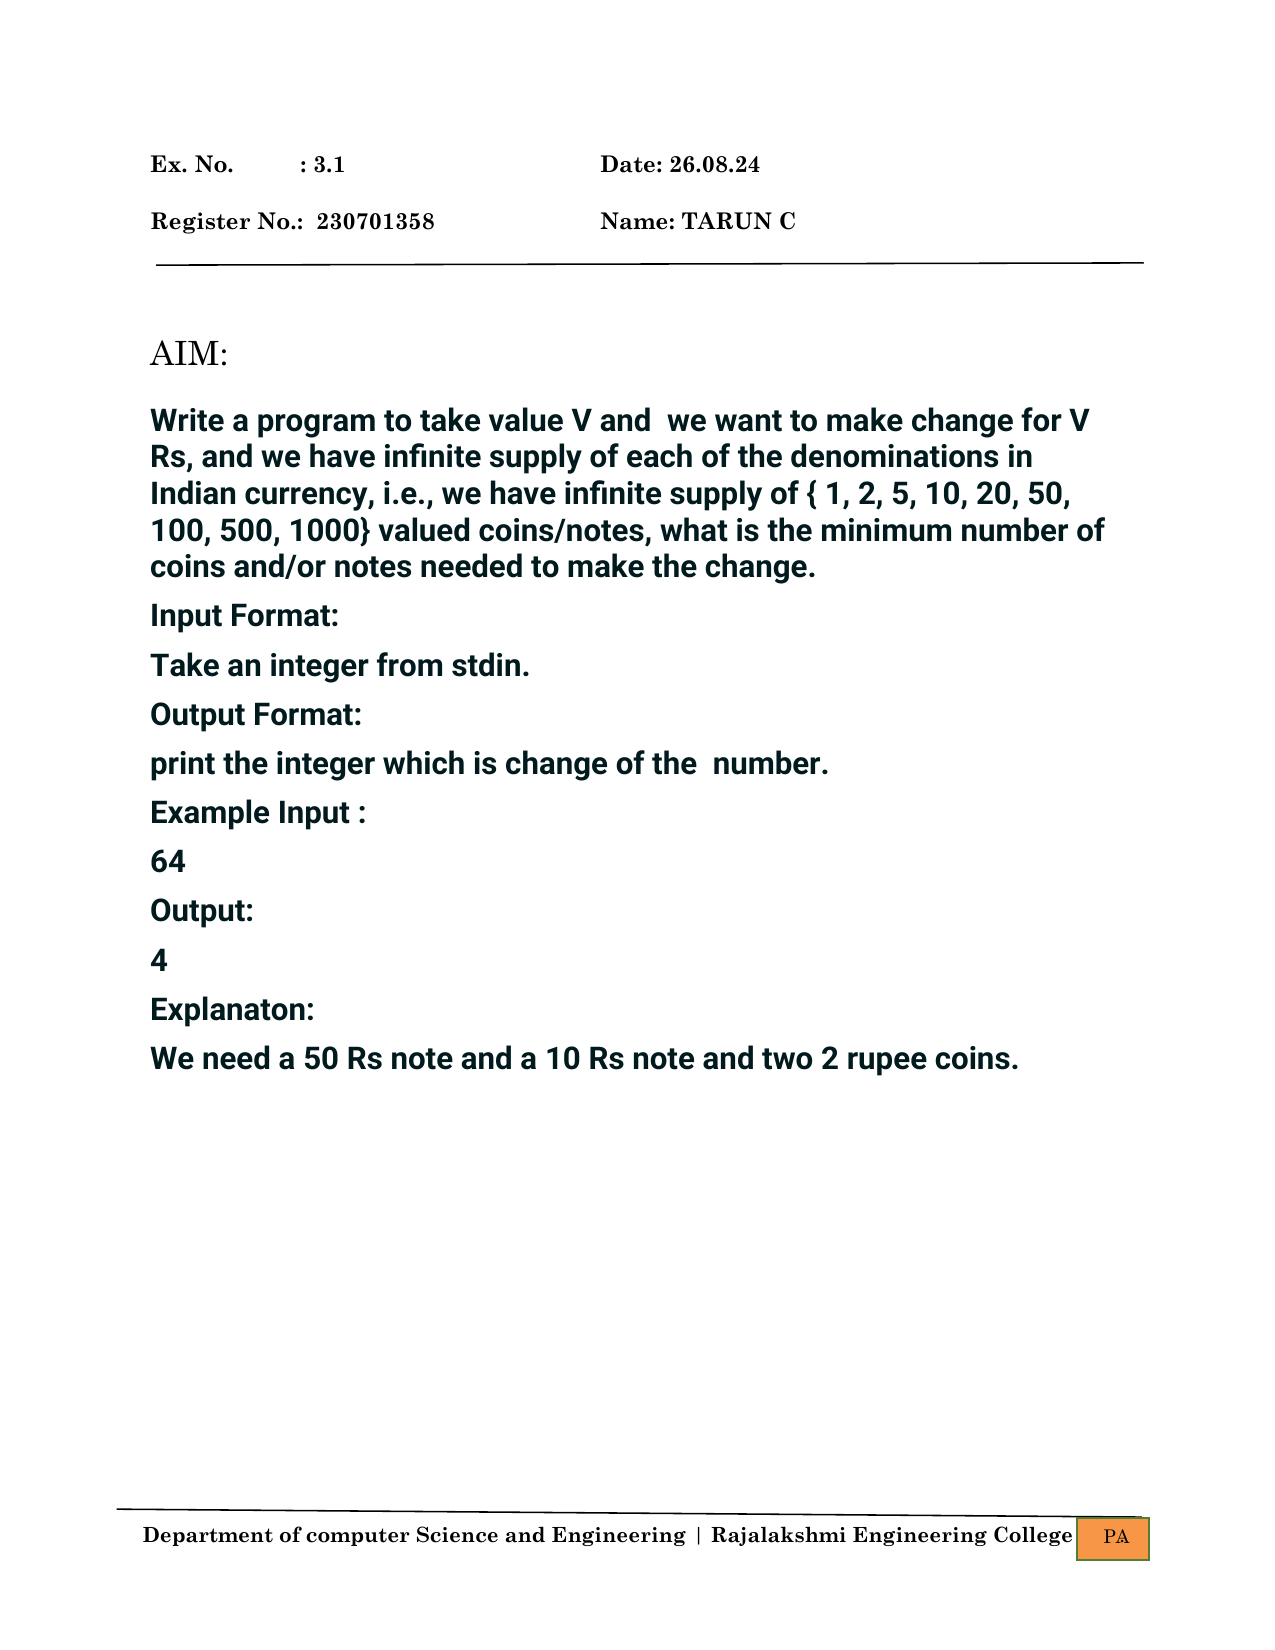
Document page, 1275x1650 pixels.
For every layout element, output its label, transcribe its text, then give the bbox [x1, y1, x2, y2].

text Input Format: [150, 598, 1125, 634]
text print the integer which is change of the number. [150, 745, 1125, 782]
text Example Input : [150, 794, 1125, 831]
text Take an integer from stdin. [150, 647, 1125, 684]
text We need a 50 Rs note and a 10 Rs note and two 2 rupee coins. [150, 1040, 1125, 1077]
text 64 [150, 844, 1125, 880]
text 4 [150, 942, 1125, 979]
text Output Format: [150, 696, 1125, 733]
text Explanaton: [150, 991, 1125, 1028]
text Ex. No. : 3.1 Date: 26.08.24 [150, 150, 1125, 178]
text Register No.: 230701358 Name: TARUN C [150, 207, 1125, 234]
text Write a program to take value V and we want to make change for V Rs, and we have infinite supply of each of the denominations in Indian currency, i.e., we have infinite supply of { 1, 2, 5, 10, 20, 50, 100, 500, 1000} valued coins/notes, what is the minimum number of coins and/or notes needed to make the change. [150, 402, 1125, 585]
text AIM: [150, 333, 1125, 373]
text Output: [150, 893, 1125, 929]
